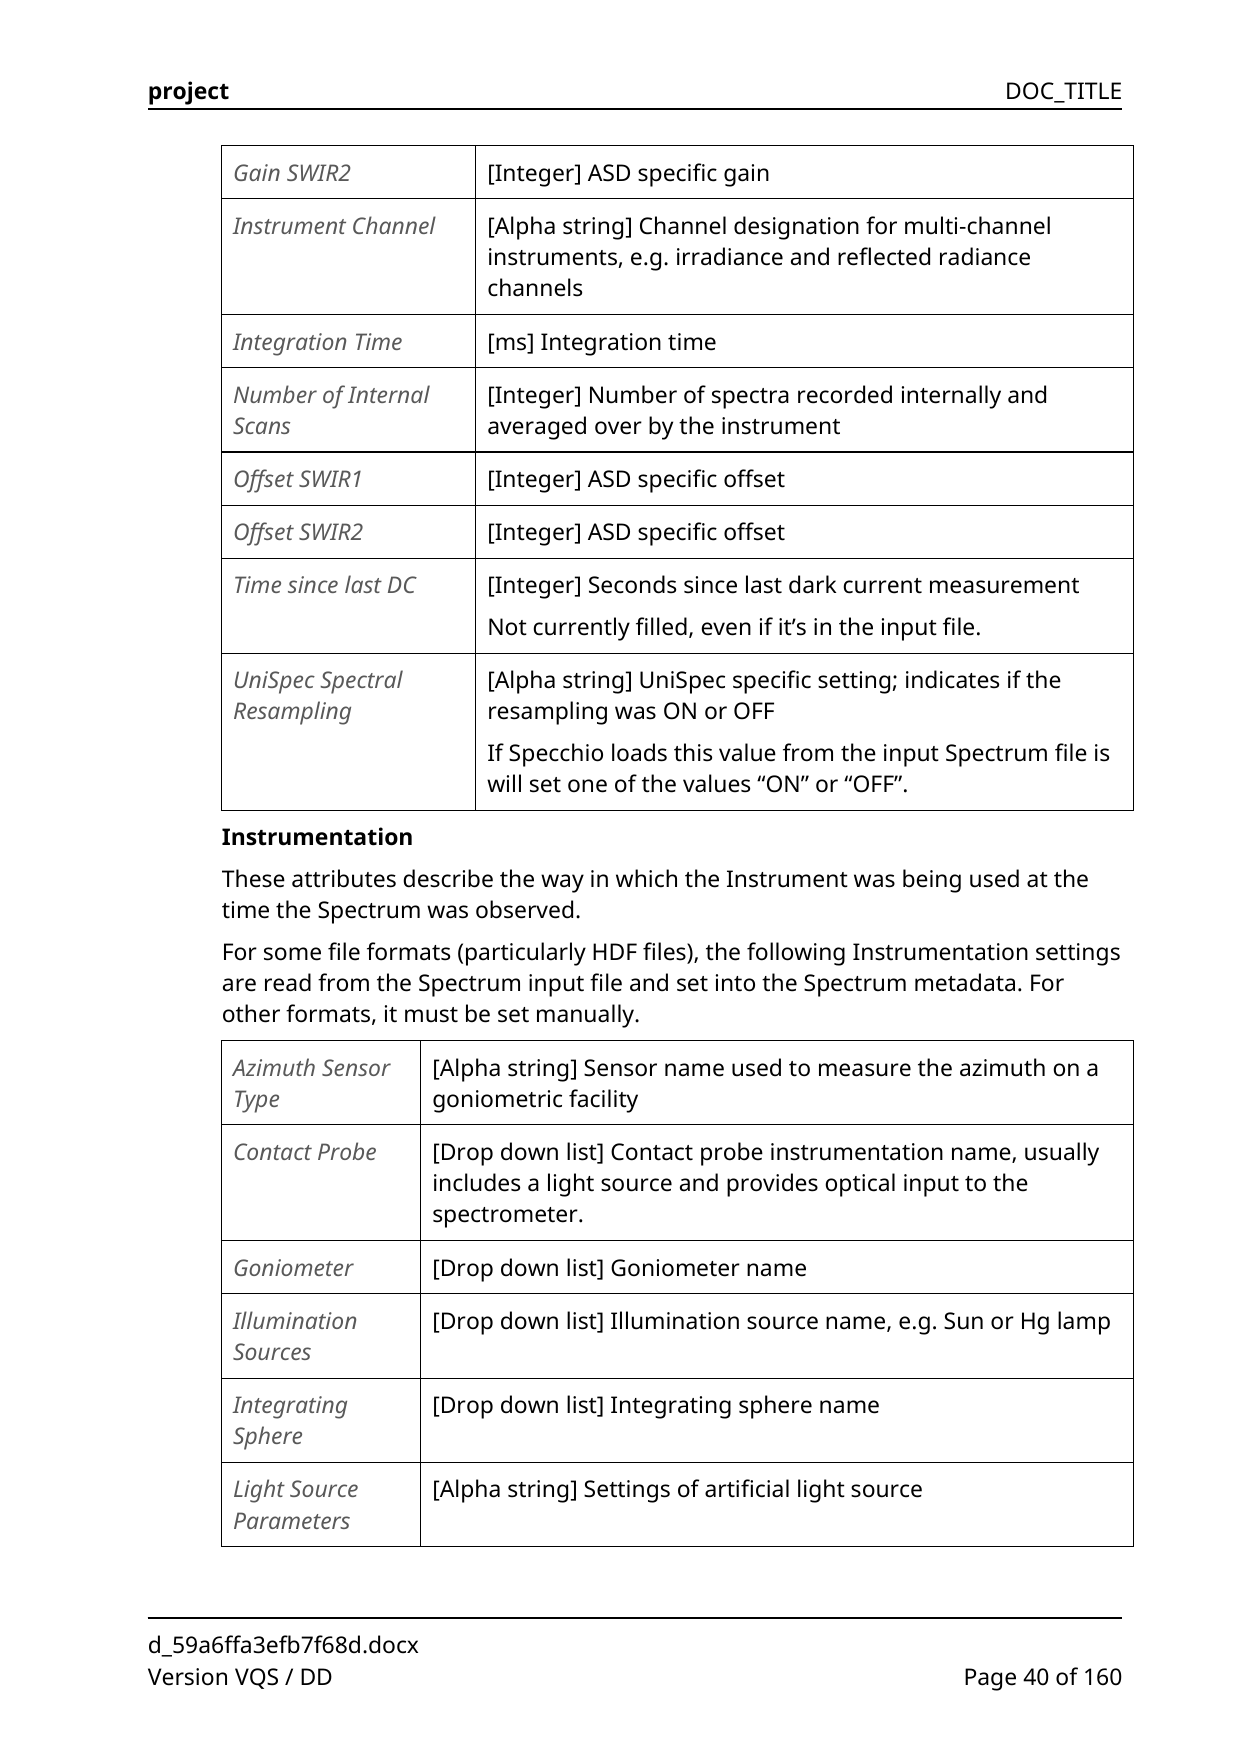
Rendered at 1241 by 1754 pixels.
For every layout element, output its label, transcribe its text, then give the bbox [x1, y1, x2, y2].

table_cell Offset SWIR1 [222, 453, 475, 504]
table_header [Alpha string] Sensor name used to measure the azimuth on a goniometric facility [421, 1041, 1133, 1124]
table_cell [Integer] ASD specific offset [476, 506, 1133, 558]
table_cell [Alpha string] Settings of artificial light source [421, 1463, 1133, 1546]
text Instrumentation [222, 821, 1122, 852]
table_header Azimuth Sensor Type [222, 1041, 420, 1124]
table_cell [Integer] ASD specific offset [476, 453, 1133, 504]
table_cell Offset SWIR2 [222, 506, 475, 558]
table_cell Number of Internal Scans [222, 368, 475, 451]
table_cell Integrating Sphere [222, 1379, 420, 1462]
table_cell [Integer] Number of spectra recorded internally and averaged over by the instrument [476, 368, 1133, 451]
text the [222, 863, 1122, 925]
table_cell [Drop down list] Goniometer name [421, 1241, 1133, 1293]
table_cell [476, 146, 1133, 198]
table_cell Time since last DC [222, 559, 475, 652]
table_cell [Drop down list] Integrating sphere name [421, 1379, 1133, 1462]
table_cell Integration Time [222, 315, 475, 367]
table_cell UniSpec Spectral Resampling [222, 654, 475, 810]
table_cell Instrument Channel [222, 199, 475, 314]
table_cell Gain SWIR2 [222, 146, 475, 198]
table_cell [Drop down list] Illumination source name, e.g. Sun or Hg lamp [421, 1294, 1133, 1377]
text For other formats, it must be set manually. [222, 936, 1122, 1029]
table_cell [ms] Integration time [476, 315, 1133, 367]
table_cell [Alpha string] UniSpec specific setting; indicates if the resampling was ON or OFF If Specchio loads this value from the input Spectrum file is will set one of the values “ON” or “OFF”. [476, 654, 1133, 810]
table_cell Illumination Sources [222, 1294, 420, 1377]
table_cell [Integer] Seconds since last dark current measurement Not currently filled, even if it’s in the input file. [476, 559, 1133, 652]
table_cell Light Source Parameters [222, 1463, 420, 1546]
table_cell [Drop down list] Contact probe instrumentation name, usually includes a light source and provides optical input to the spectrometer. [421, 1125, 1133, 1240]
table_cell Goniometer [222, 1241, 420, 1293]
table_cell Contact Probe [222, 1125, 420, 1240]
table_cell [Alpha string] Channel designation for multi-channel instruments, e.g. irradiance and reflected radiance channels [476, 199, 1133, 314]
